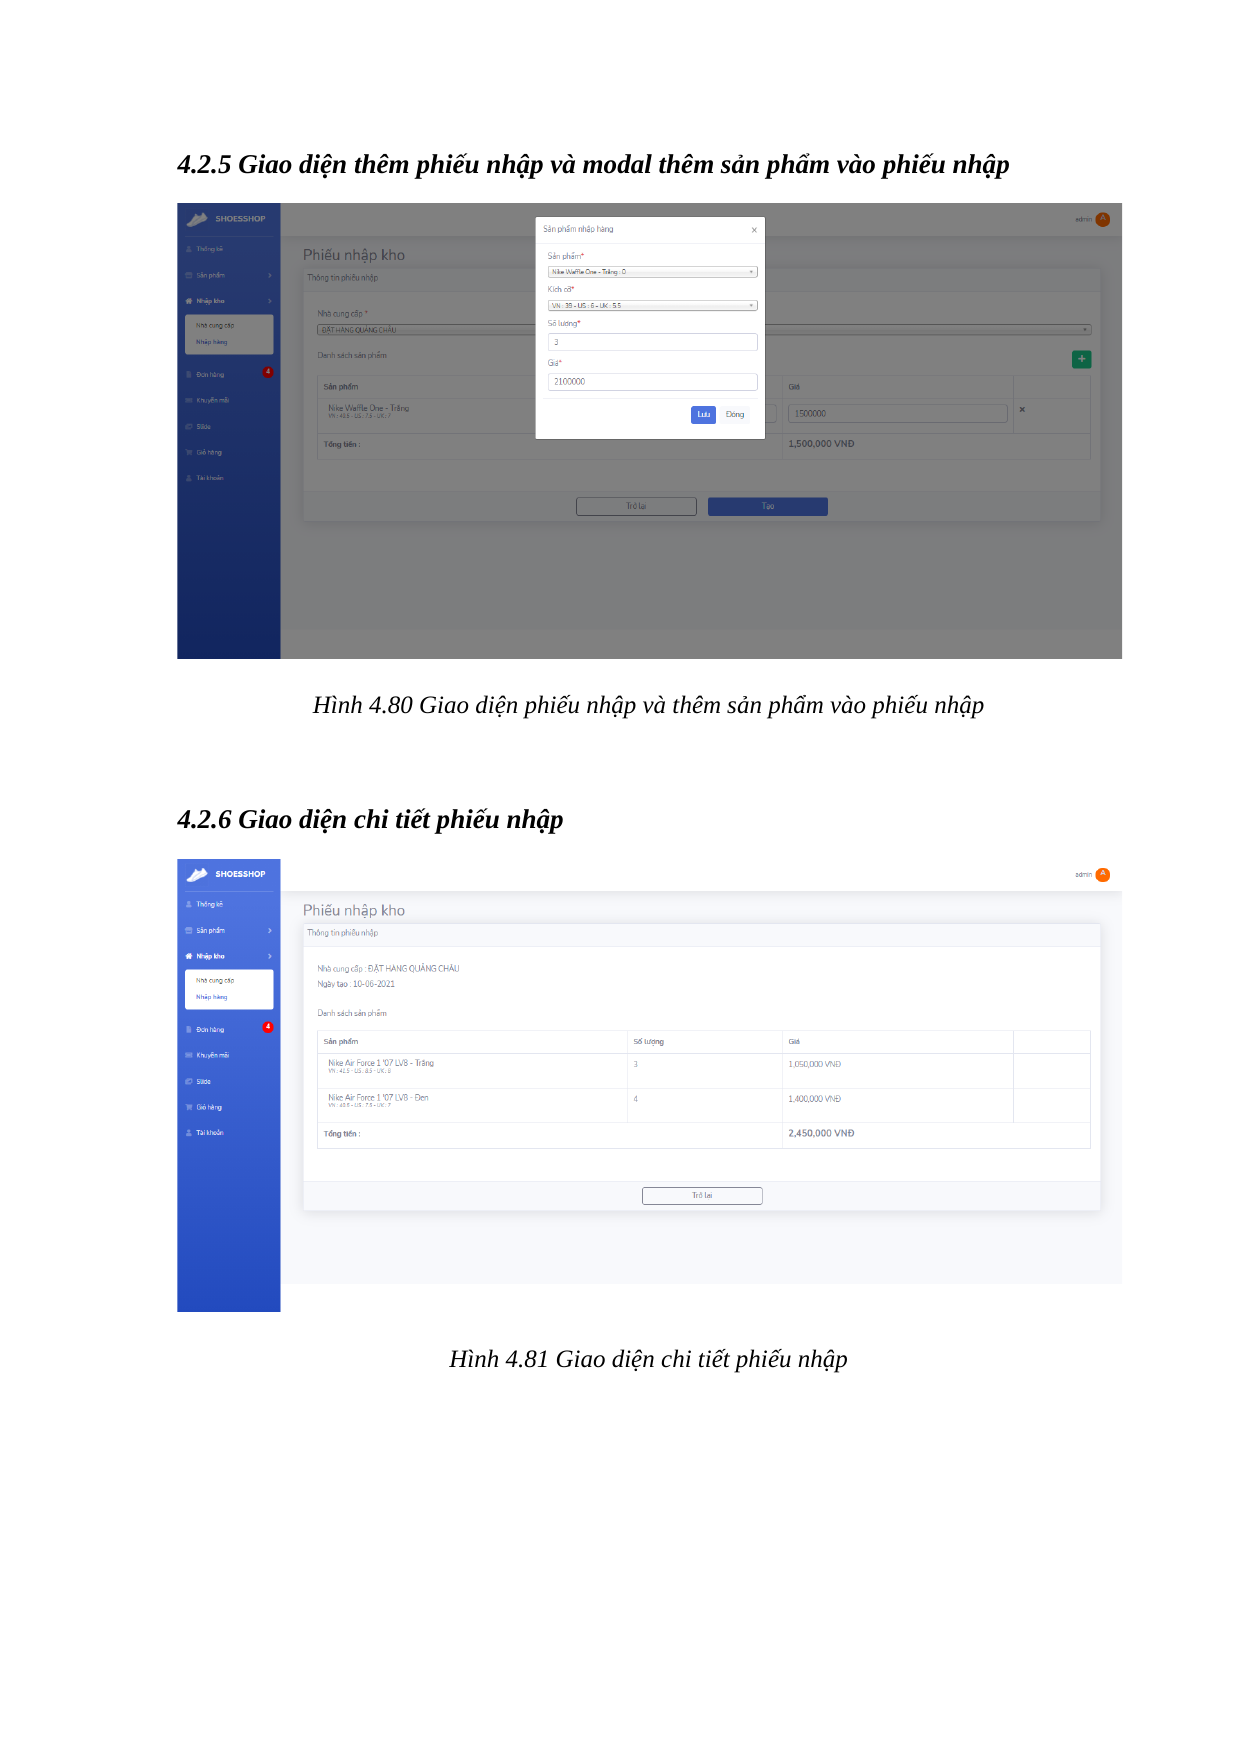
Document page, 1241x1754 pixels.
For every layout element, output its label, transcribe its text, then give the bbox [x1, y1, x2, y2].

subtitle Giao diện chi tiết phiếu nhập [177, 803, 1122, 834]
picture [177, 203, 1123, 659]
picture [177, 859, 1123, 1312]
subtitle Giao diện thêm phiếu nhập và modal thêm sản phẩm vào phiếu nhập [177, 148, 1122, 179]
